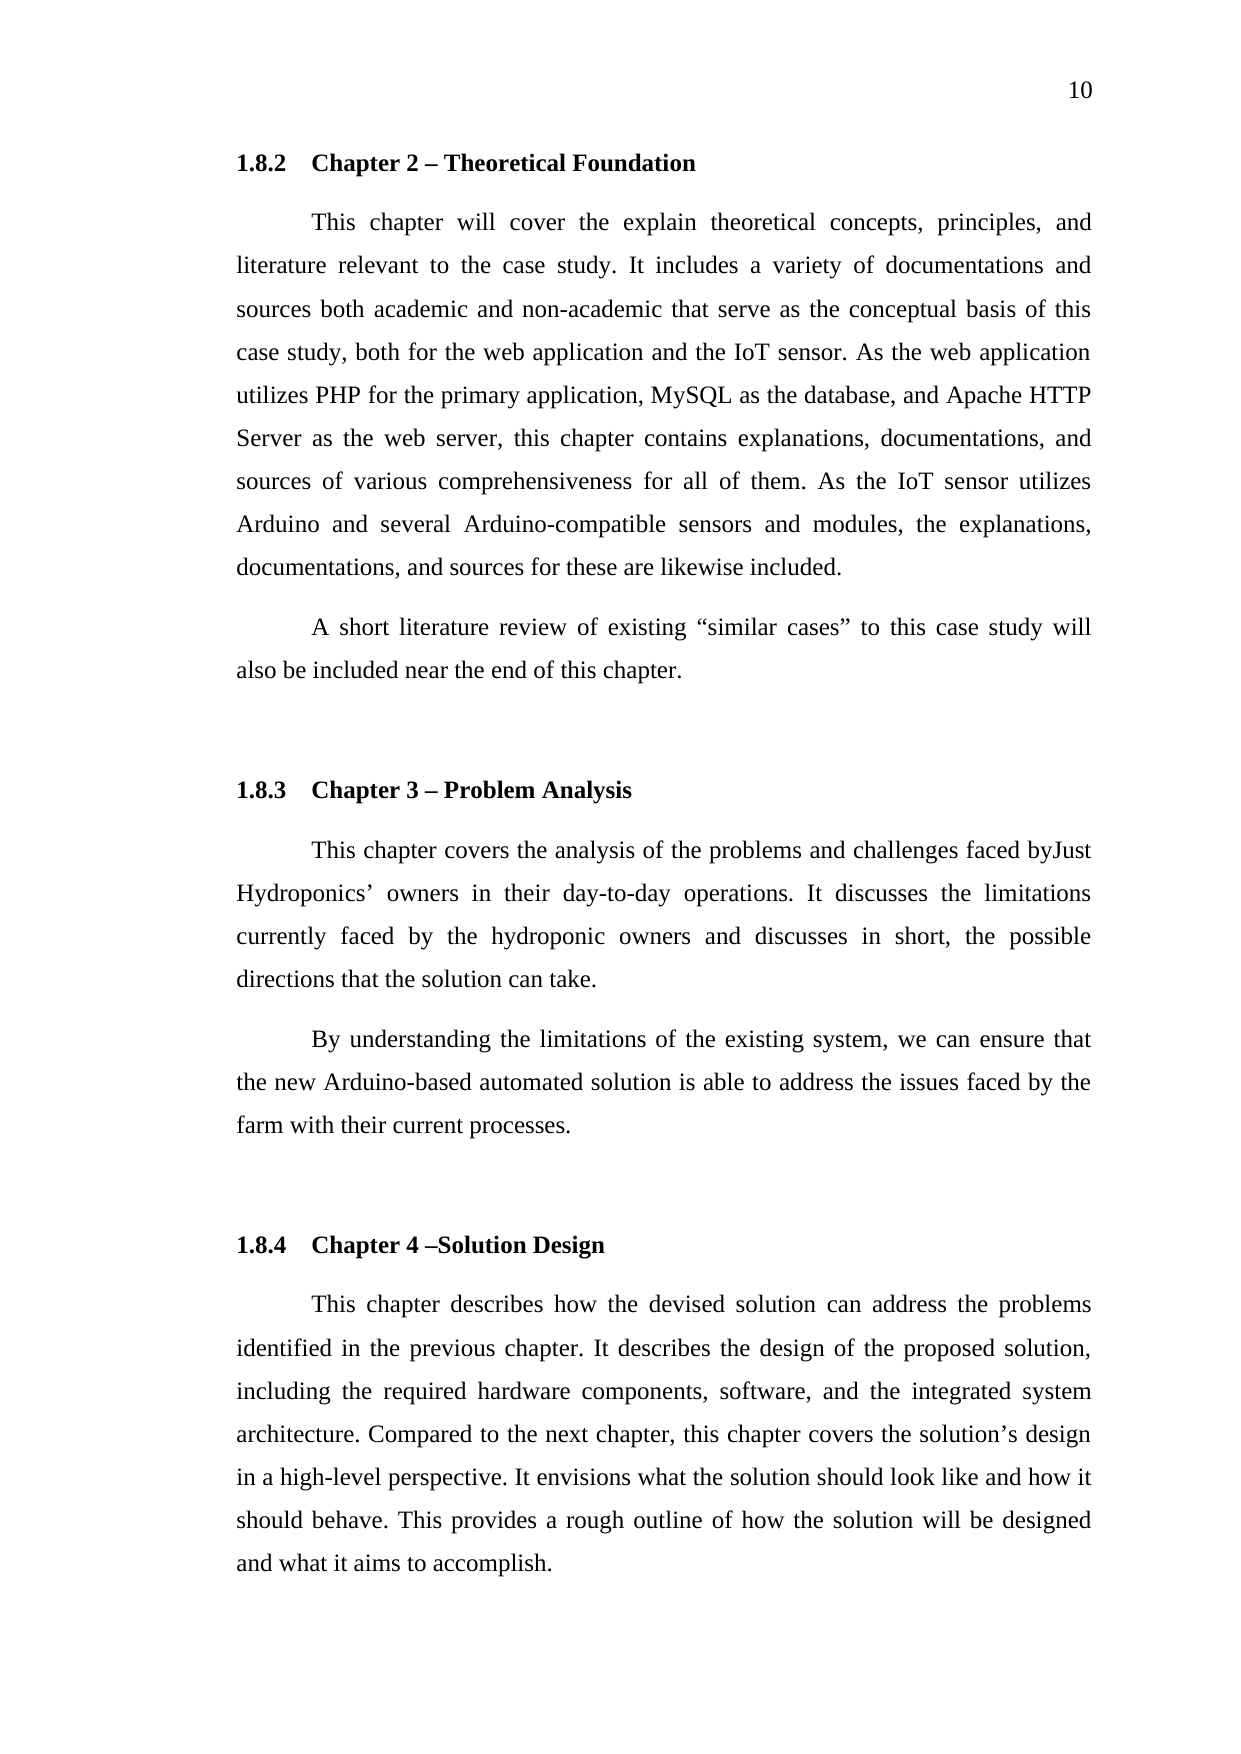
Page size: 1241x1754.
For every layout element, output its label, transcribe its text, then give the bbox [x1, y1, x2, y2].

subtitle Chapter 2 – Theoretical Foundation [236, 148, 1092, 176]
text By understanding the limitations of the existing system, we can ensure that the new Arduino-based automated solution is able to address the issues faced by the farm with their current processes. [236, 1024, 1092, 1139]
text This chapter covers the analysis of the problems and challenges faced byJust Hydroponics’ owners in their day-to-day operations. It discusses the limitations currently faced by the hydroponic owners and discusses in short, the possible directions that the solution can take. [236, 835, 1092, 993]
subtitle Chapter 4 –Solution Design [236, 1230, 1092, 1258]
text A short literature review of existing “similar cases” to this case study will also be included near the end of this chapter. [236, 612, 1092, 684]
text This chapter will cover the explain theoretical concepts, principles, and literature relevant to the case study. It includes a variety of documentations and sources both academic and non-academic that serve as the conceptual basis of this case study, both for the web application and the IoT sensor. As the web application utilizes PHP for the primary application, MySQL as the database, and Apache HTTP Server as the web server, this chapter contains explanations, documentations, and sources of various comprehensiveness for all of them. As the IoT sensor utilizes Arduino and several Arduino-compatible sensors and modules, the explanations, documentations, and sources for these are likewise included. [236, 207, 1092, 581]
text This chapter describes how the devised solution can address the problems identified in the previous chapter. It describes the design of the proposed solution, including the required hardware components, software, and the integrated system architecture. Compared to the next chapter, this chapter covers the solution’s design in a high-level perspective. It envisions what the solution should look like and how it should behave. This provides a rough outline of how the solution will be designed and what it aims to accomplish. [236, 1289, 1092, 1577]
subtitle Chapter 3 – Problem Analysis [236, 775, 1092, 804]
